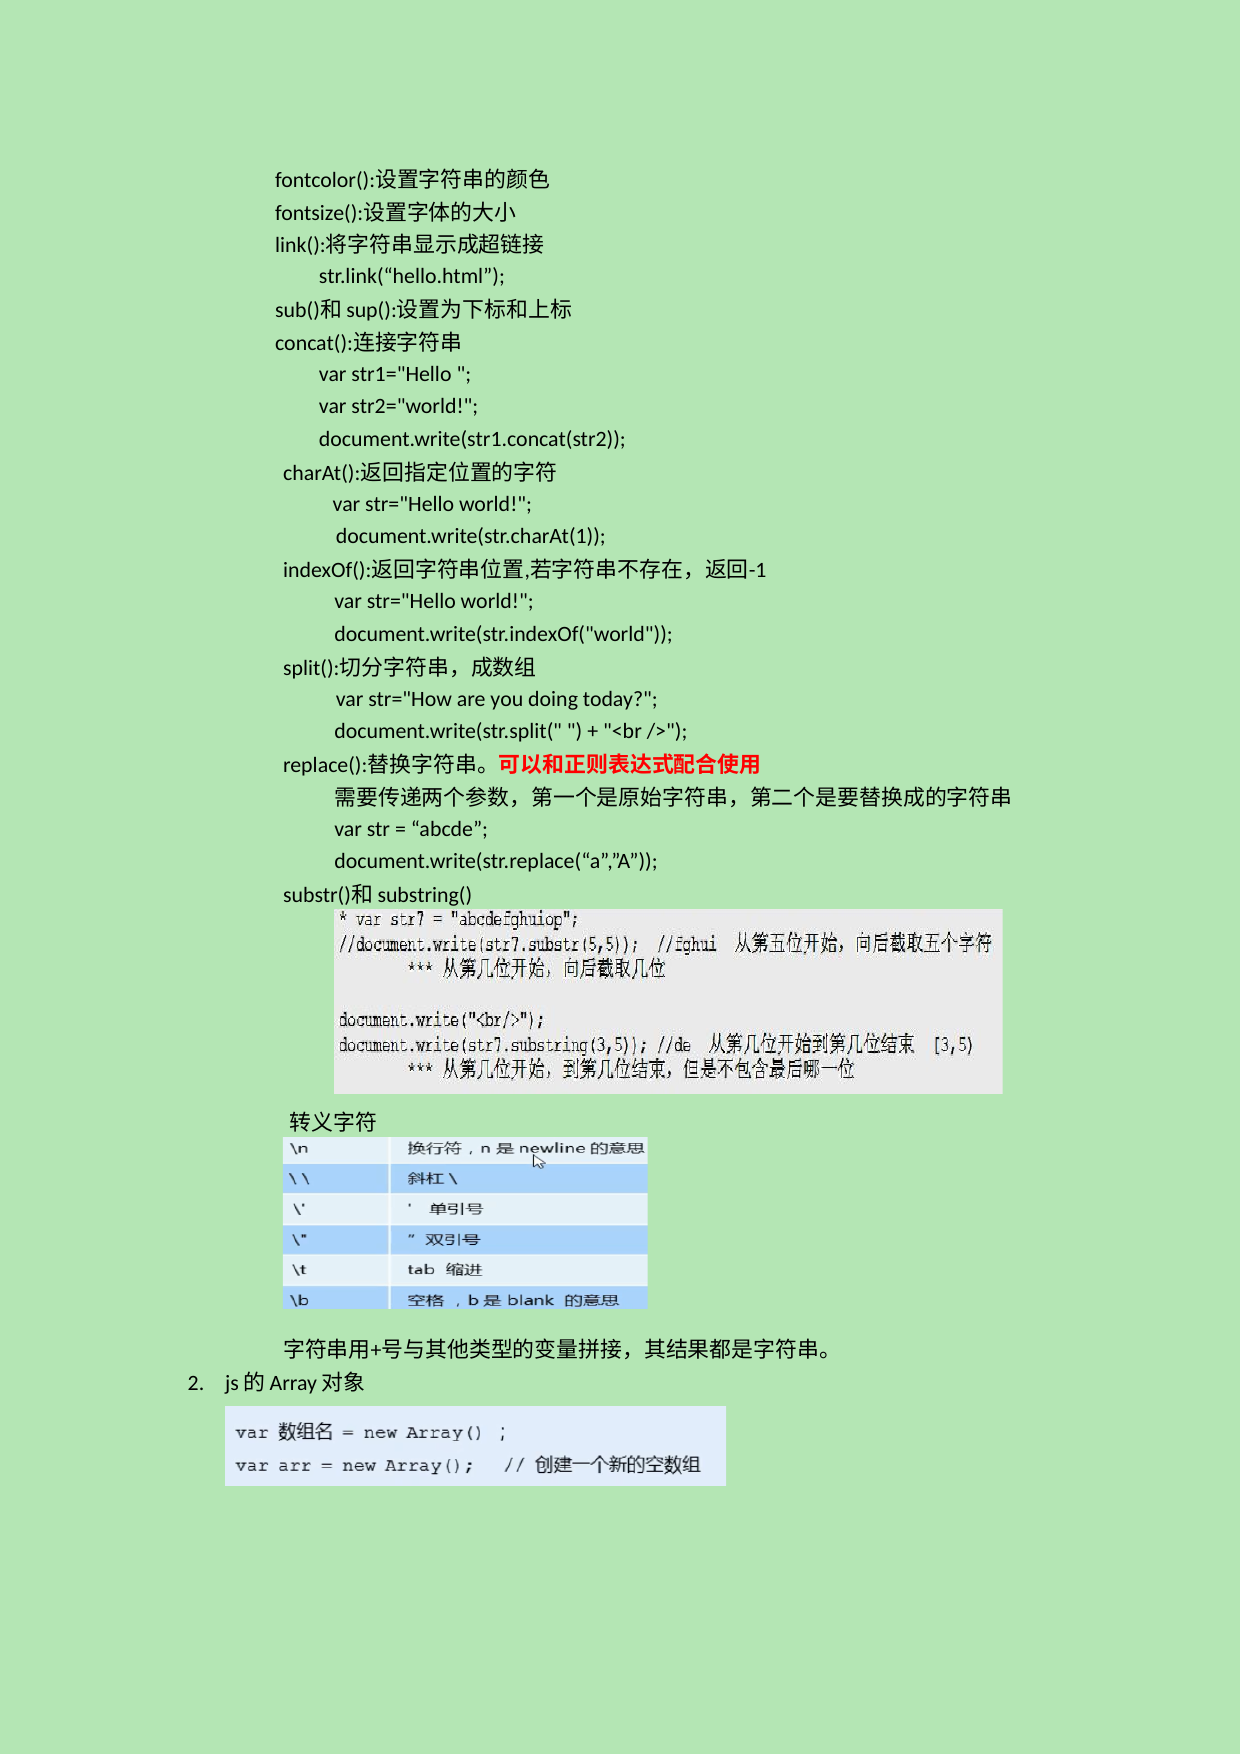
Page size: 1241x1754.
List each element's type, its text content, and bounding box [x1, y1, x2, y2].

text var str="How are you doing today?"; [187, 682, 1053, 714]
text replace():替换字符串。可以和正则表达式配合使用 [187, 747, 1053, 779]
picture [334, 909, 1003, 1094]
text indexOf():返回字符串位置,若字符串不存在，返回-1 [187, 552, 1053, 584]
list fontsize():设置字体的大小 [225, 194, 1053, 227]
text 字符串用+号与其他类型的变量拼接，其结果都是字符串。 [187, 1332, 1053, 1364]
picture [225, 1406, 727, 1486]
text split():切分字符串，成数组 [187, 649, 1053, 682]
text document.write(str.replace(“a”,”A”)); [187, 844, 1053, 877]
list fontcolor():设置字符串的颜色 [225, 162, 1053, 194]
list str.link(“hello.html”); [225, 259, 1053, 292]
text 转义字符 [187, 1104, 1053, 1137]
text document.write(str1.concat(str2)); [187, 422, 1053, 454]
text document.write(str.indexOf("world")); [187, 617, 1053, 649]
list js的Array对象 [187, 1364, 1053, 1397]
text var str="Hello world!"; [187, 584, 1053, 617]
list sub()和sup():设置为下标和上标 [225, 292, 1053, 324]
text charAt():返回指定位置的字符 [187, 454, 1053, 487]
text var str = “abcde”; [187, 812, 1053, 844]
text var str="Hello world!"; [187, 487, 1053, 519]
text 需要传递两个参数，第一个是原始字符串，第二个是要替换成的字符串 [187, 779, 1053, 812]
list concat():连接字符串 [225, 324, 1053, 357]
text document.write(str.split(" ") + "<br />"); [187, 714, 1053, 747]
text var str2="world!"; [187, 389, 1053, 422]
picture [282, 1137, 648, 1309]
list link():将字符串显示成超链接 [225, 227, 1053, 259]
text substr()和substring() [187, 877, 1053, 909]
text var str1="Hello "; [187, 357, 1053, 389]
text document.write(str.charAt(1)); [187, 519, 1053, 552]
